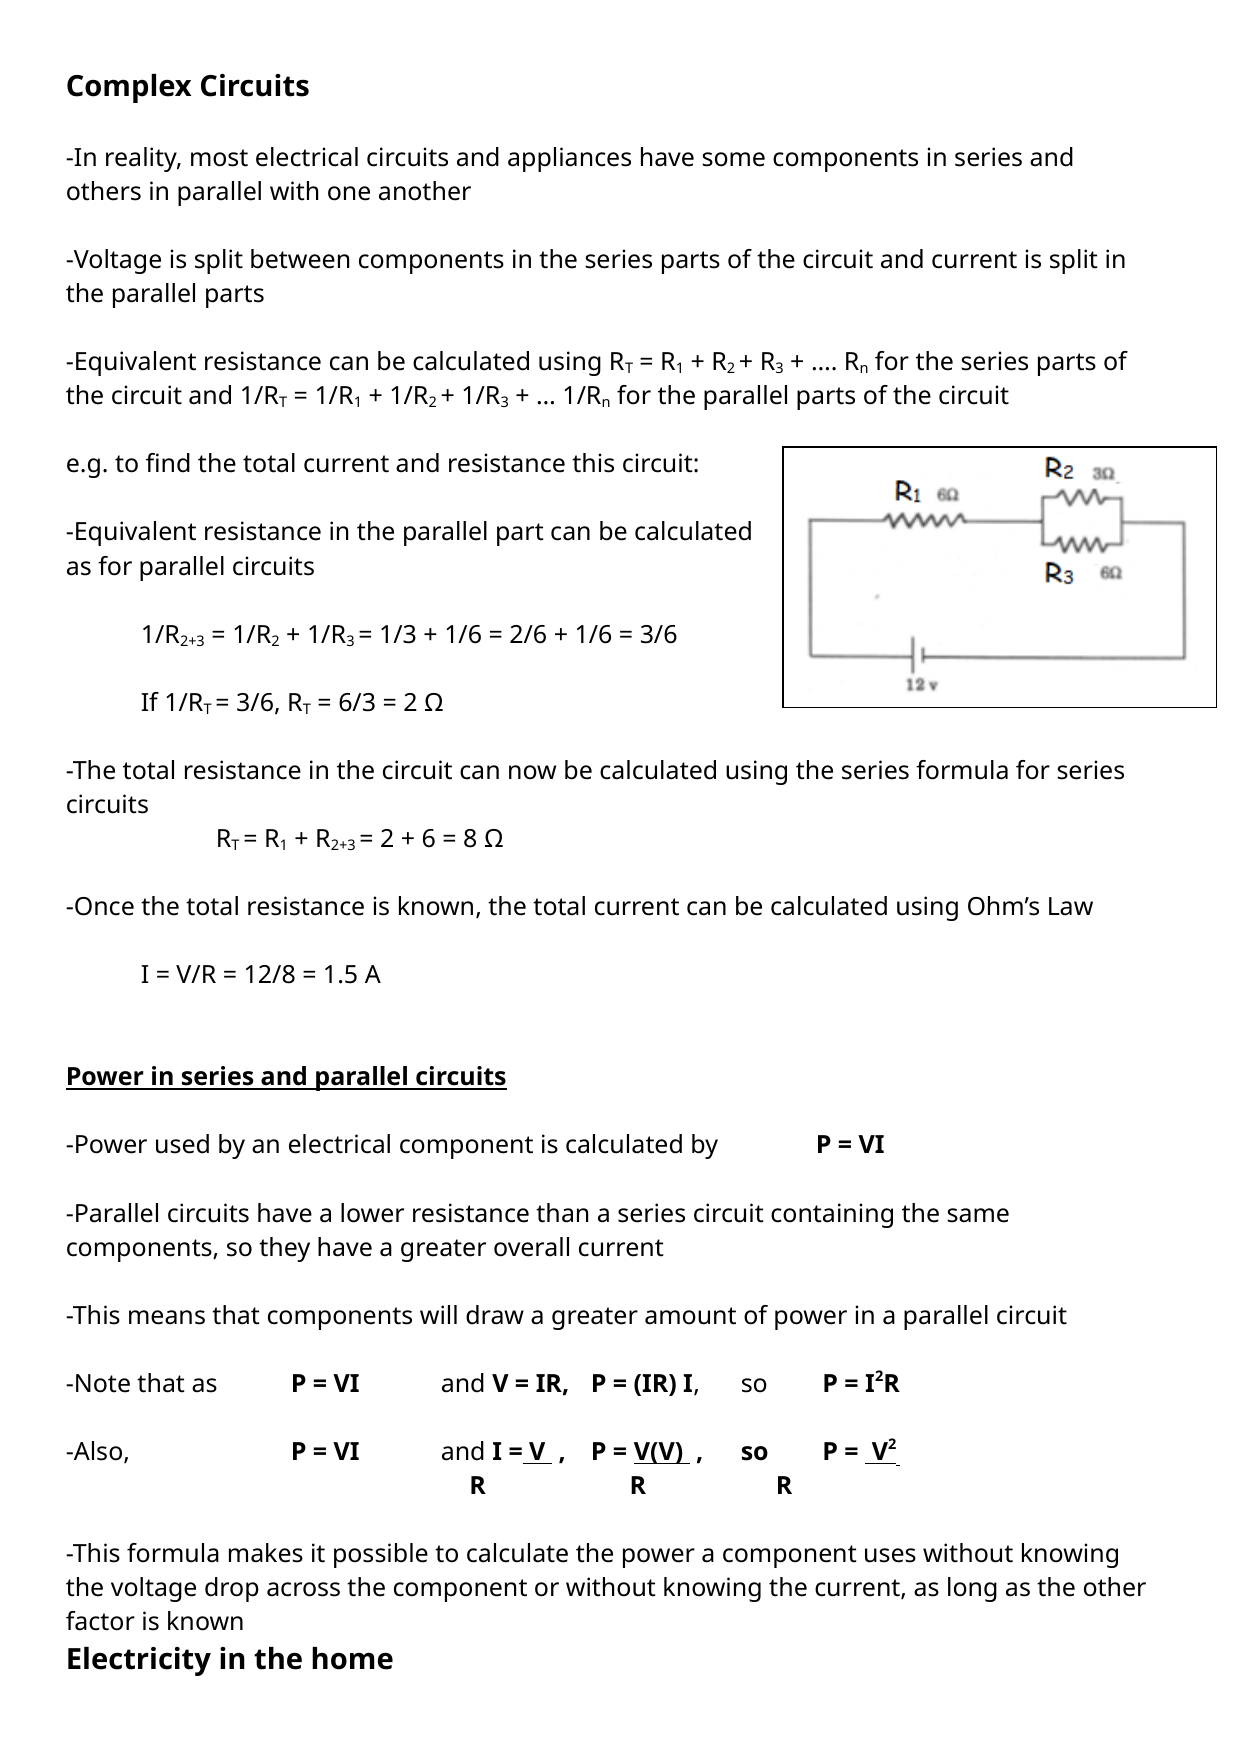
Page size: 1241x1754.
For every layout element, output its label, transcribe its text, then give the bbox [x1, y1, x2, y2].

text -This formula makes it possible to calculate the power a component uses without knowing the voltage drop across the component or without knowing the current, as long as the other factor is known [66, 1536, 1153, 1638]
text -Note that as P = VI and V = IR, P = (IR) I, so P = I2R [66, 1366, 1153, 1400]
text I = V/R = 12/8 = 1.5 A [66, 957, 1153, 991]
text -In reality, most electrical circuits and appliances have some components in series and others in parallel with one another [66, 139, 1153, 207]
text If 1/RT = 3/6, RT = 6/3 = 2 Ω [66, 684, 1153, 718]
text Electricity in the home [66, 1638, 1153, 1678]
text RT = R1 + R2+3 = 2 + 6 = 8 Ω [66, 821, 1153, 855]
text -Voltage is split between components in the series parts of the circuit and current is split in the parallel parts [66, 242, 1153, 310]
text R R R [66, 1468, 1153, 1502]
text -This means that components will draw a greater amount of power in a parallel circuit [66, 1297, 1153, 1332]
text -Also, P = VI and I = V , P = V(V) , so P = V2 [66, 1434, 1153, 1468]
text e.g. to find the total current and resistance this circuit: [66, 446, 782, 480]
text -Power used by an electrical component is calculated by P = VI [66, 1127, 1153, 1161]
picture [798, 454, 1198, 701]
text -Equivalent resistance in the parallel part can be calculated as for parallel circuits [66, 514, 782, 582]
text -The total resistance in the circuit can now be calculated using the series formula for series circuits [66, 752, 1153, 821]
text -Parallel circuits have a lower resistance than a series circuit containing the same components, so they have a greater overall current [66, 1195, 1153, 1263]
text Complex Circuits [66, 66, 1153, 105]
text -Once the total resistance is known, the total current can be calculated using Ohm’s Law [66, 889, 1153, 923]
text Power in series and parallel circuits [66, 1059, 1153, 1093]
text -Equivalent resistance can be calculated using RT = R1 + R2 + R3 + …. Rn for the series parts of the circuit and 1/RT = 1/R1 + 1/R2 + 1/R3 + … 1/Rn for the parallel parts of the circuit [66, 344, 1153, 412]
text 1/R2+3 = 1/R2 + 1/R3 = 1/3 + 1/6 = 2/6 + 1/6 = 3/6 [66, 616, 782, 650]
